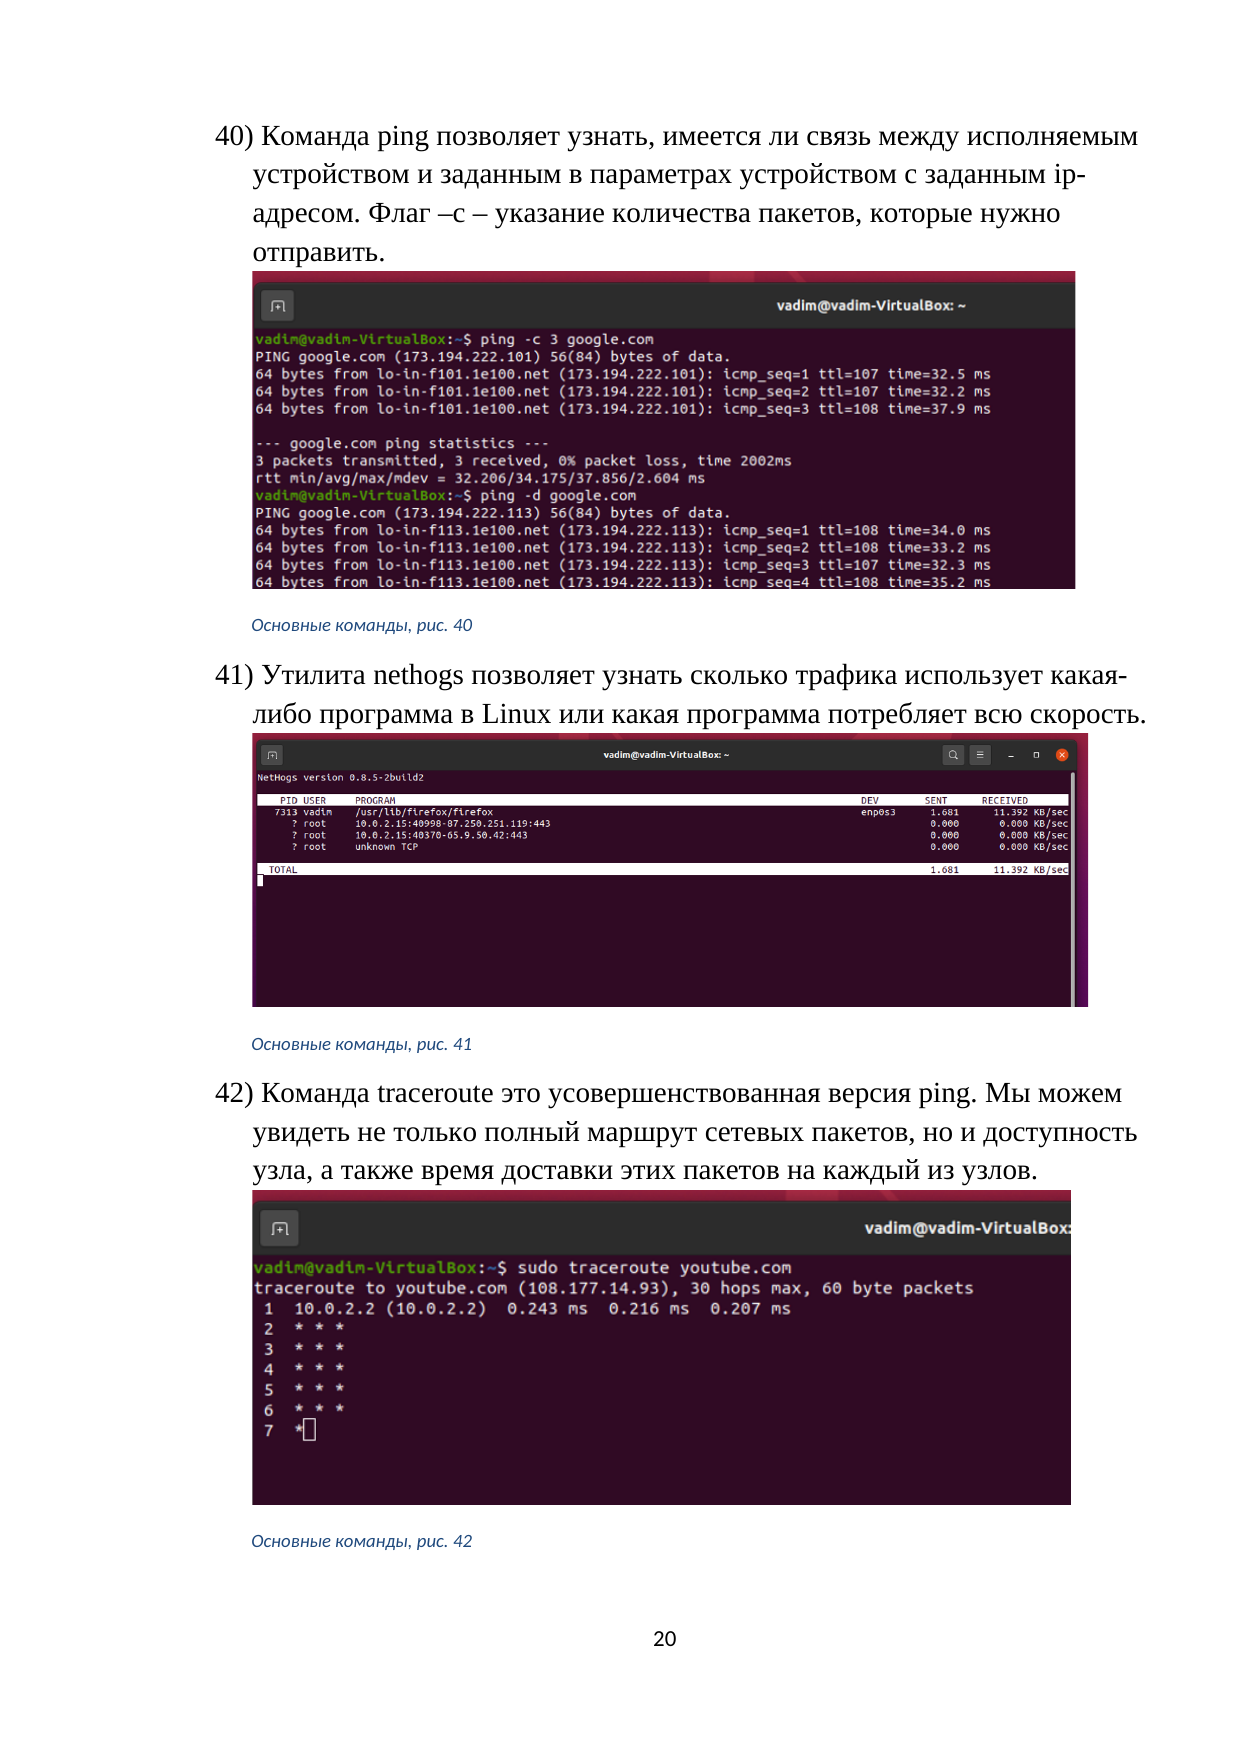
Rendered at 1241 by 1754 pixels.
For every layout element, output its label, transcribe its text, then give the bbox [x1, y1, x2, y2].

text Основные команды, рис. 42 [177, 1529, 1152, 1552]
picture [252, 271, 1076, 589]
text Основные команды, рис. 40 [177, 614, 1152, 637]
picture [252, 733, 1089, 1007]
picture [252, 1190, 1071, 1505]
text Основные команды, рис. 41 [177, 1032, 1152, 1054]
